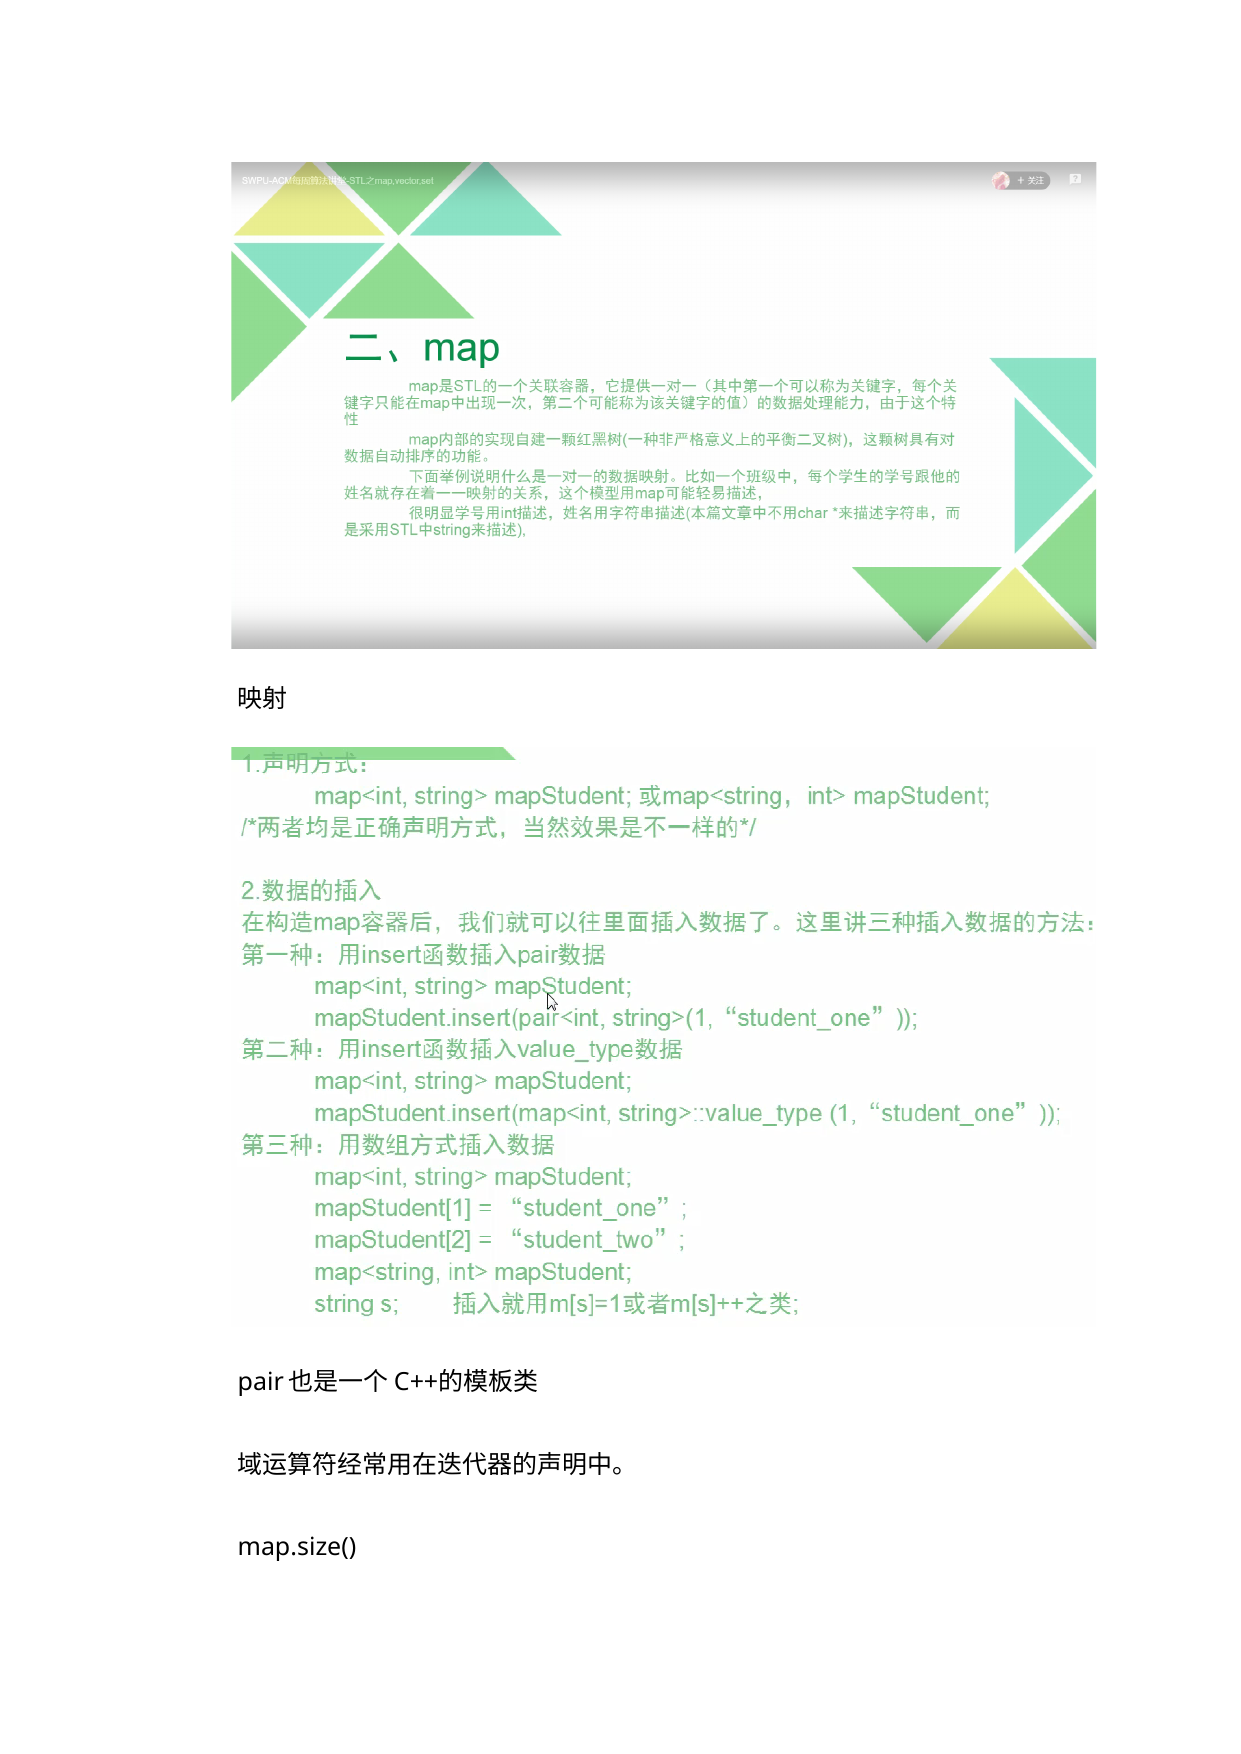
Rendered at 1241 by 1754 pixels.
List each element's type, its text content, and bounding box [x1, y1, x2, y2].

text map.size() [187, 1514, 1053, 1579]
text 映射 [187, 664, 1053, 729]
picture [231, 747, 1097, 1327]
picture [231, 162, 1097, 649]
text 域运算符经常用在迭代器的声明中。 [187, 1431, 1053, 1496]
text pair也是一个C++的模板类 [187, 1347, 1053, 1412]
